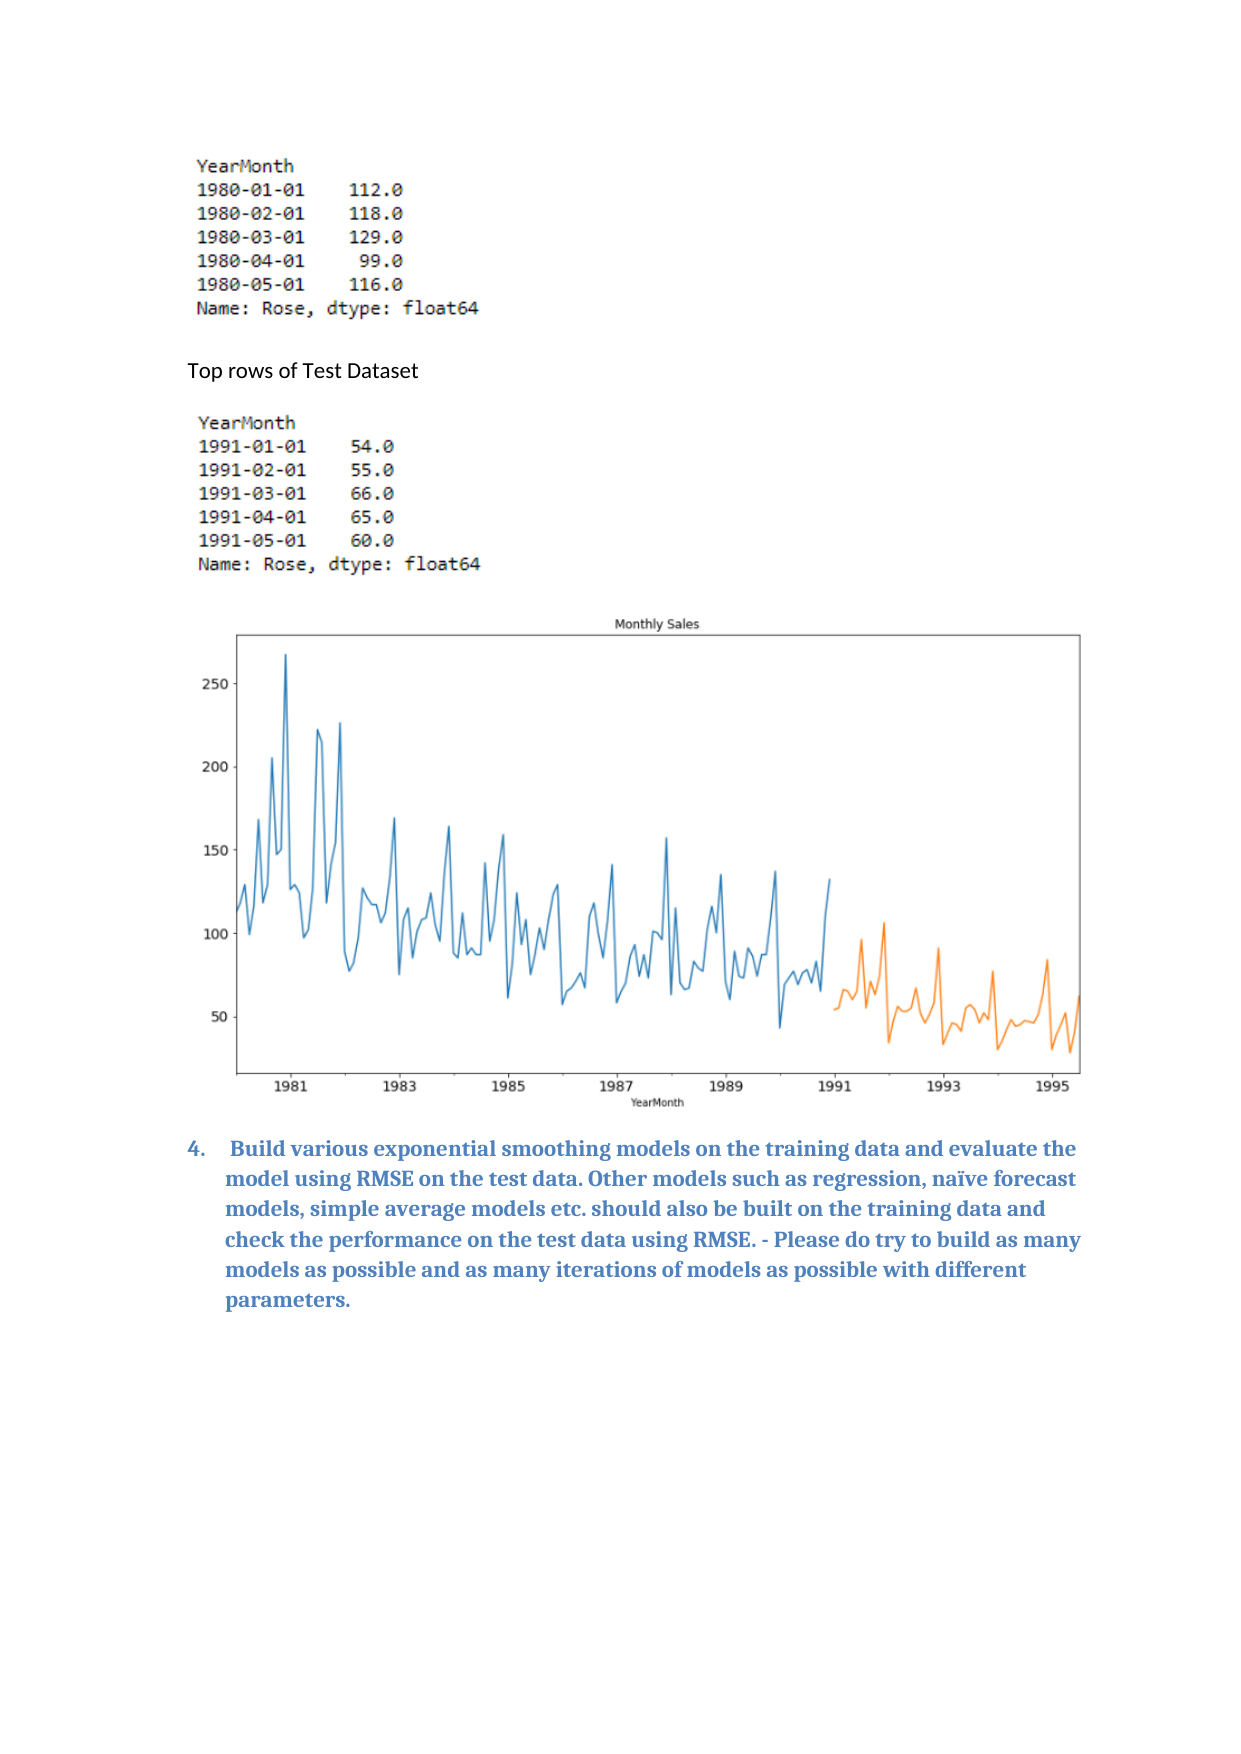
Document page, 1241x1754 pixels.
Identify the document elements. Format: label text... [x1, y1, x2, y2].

picture [187, 409, 499, 583]
picture [187, 150, 505, 332]
text Top rows of Test Dataset [187, 356, 1090, 384]
subtitle Build various exponential smoothing models on the training data and evaluate the model using RMSE on the test data. Other models such as regression, naïve forecast models, simple average models etc. should also be built on the training data and check the performance on the test data using RMSE. - Please do try to build as many models as possible and as many iterations of models as possible with different parameters. [187, 1136, 1090, 1313]
picture [187, 607, 1128, 1111]
